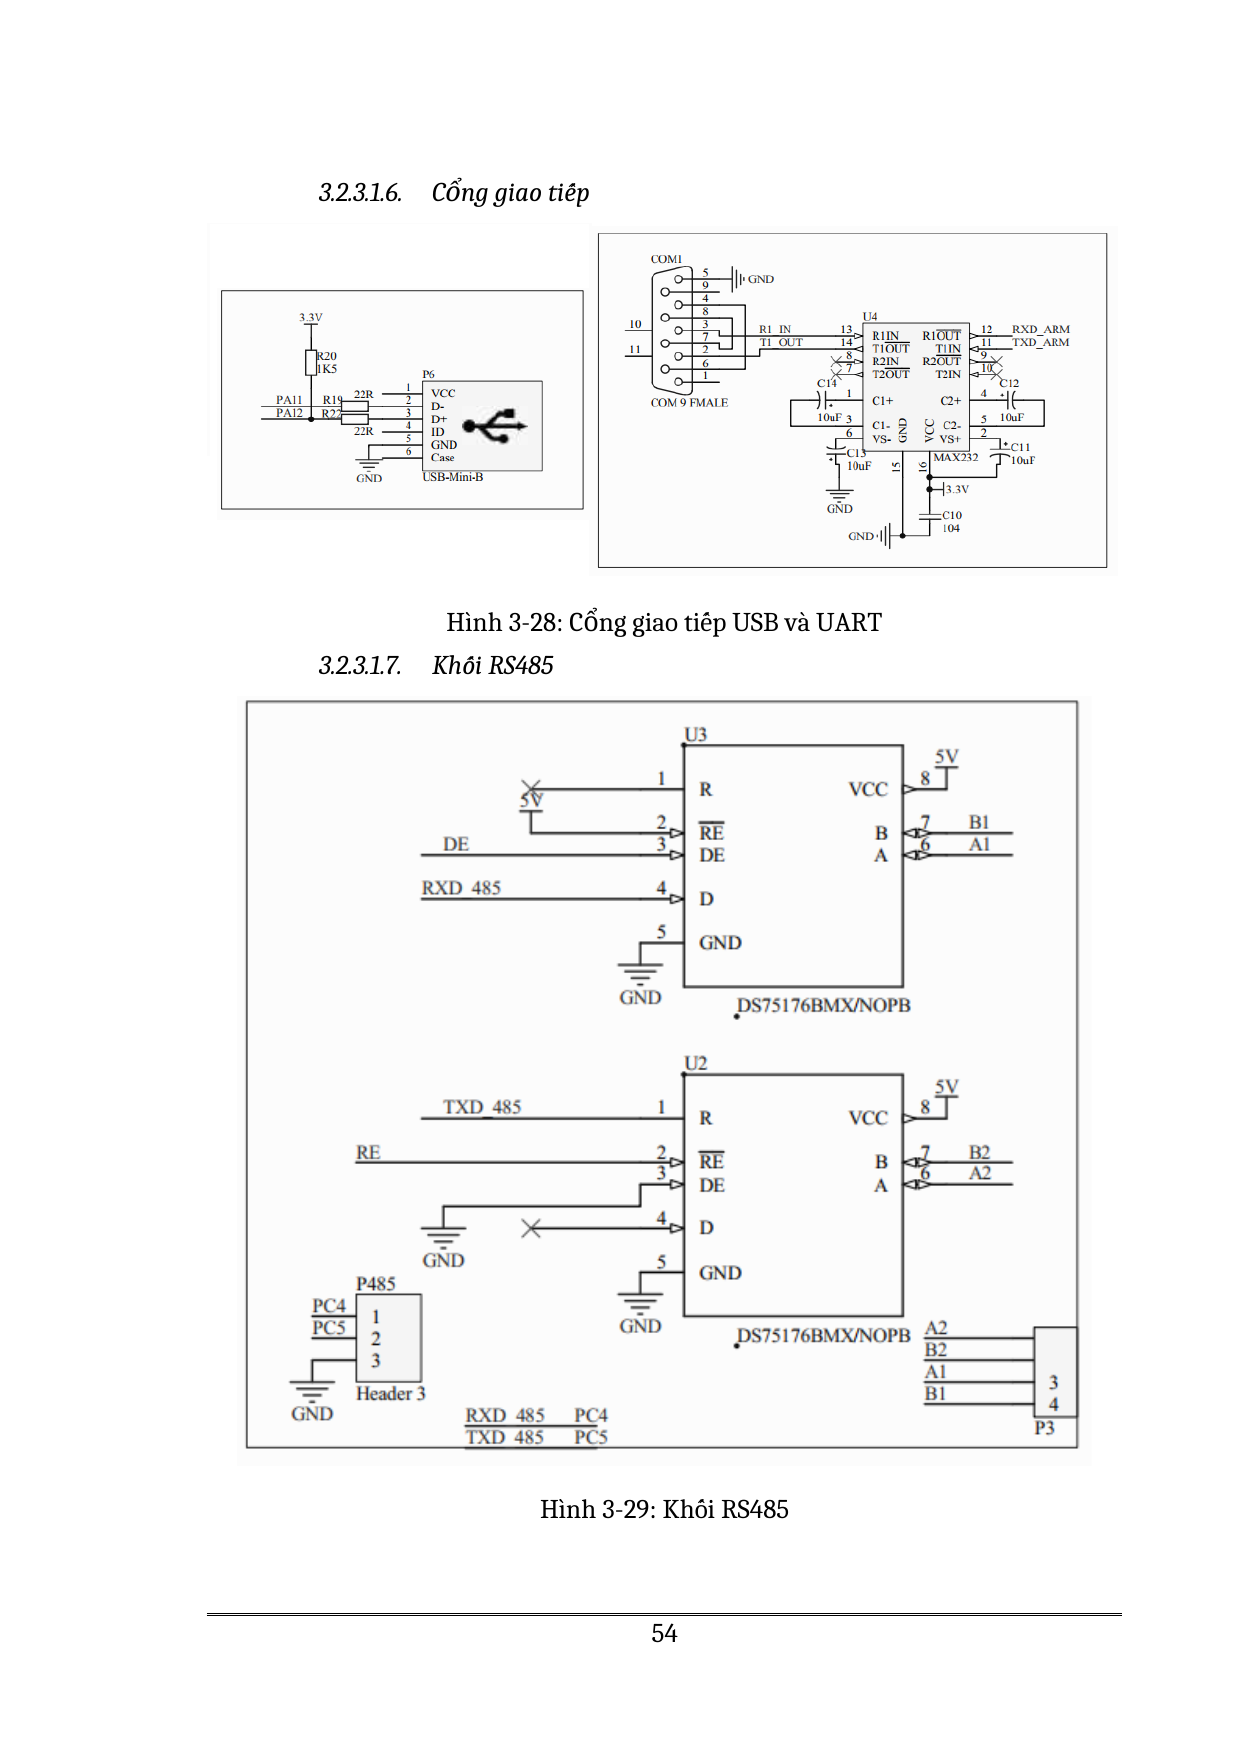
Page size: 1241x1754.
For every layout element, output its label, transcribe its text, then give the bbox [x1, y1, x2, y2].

picture [237, 696, 1092, 1466]
subtitle Cổng giao tiếp [319, 177, 1122, 208]
picture [206, 223, 1123, 579]
subtitle Khối RS485 [319, 650, 1122, 681]
